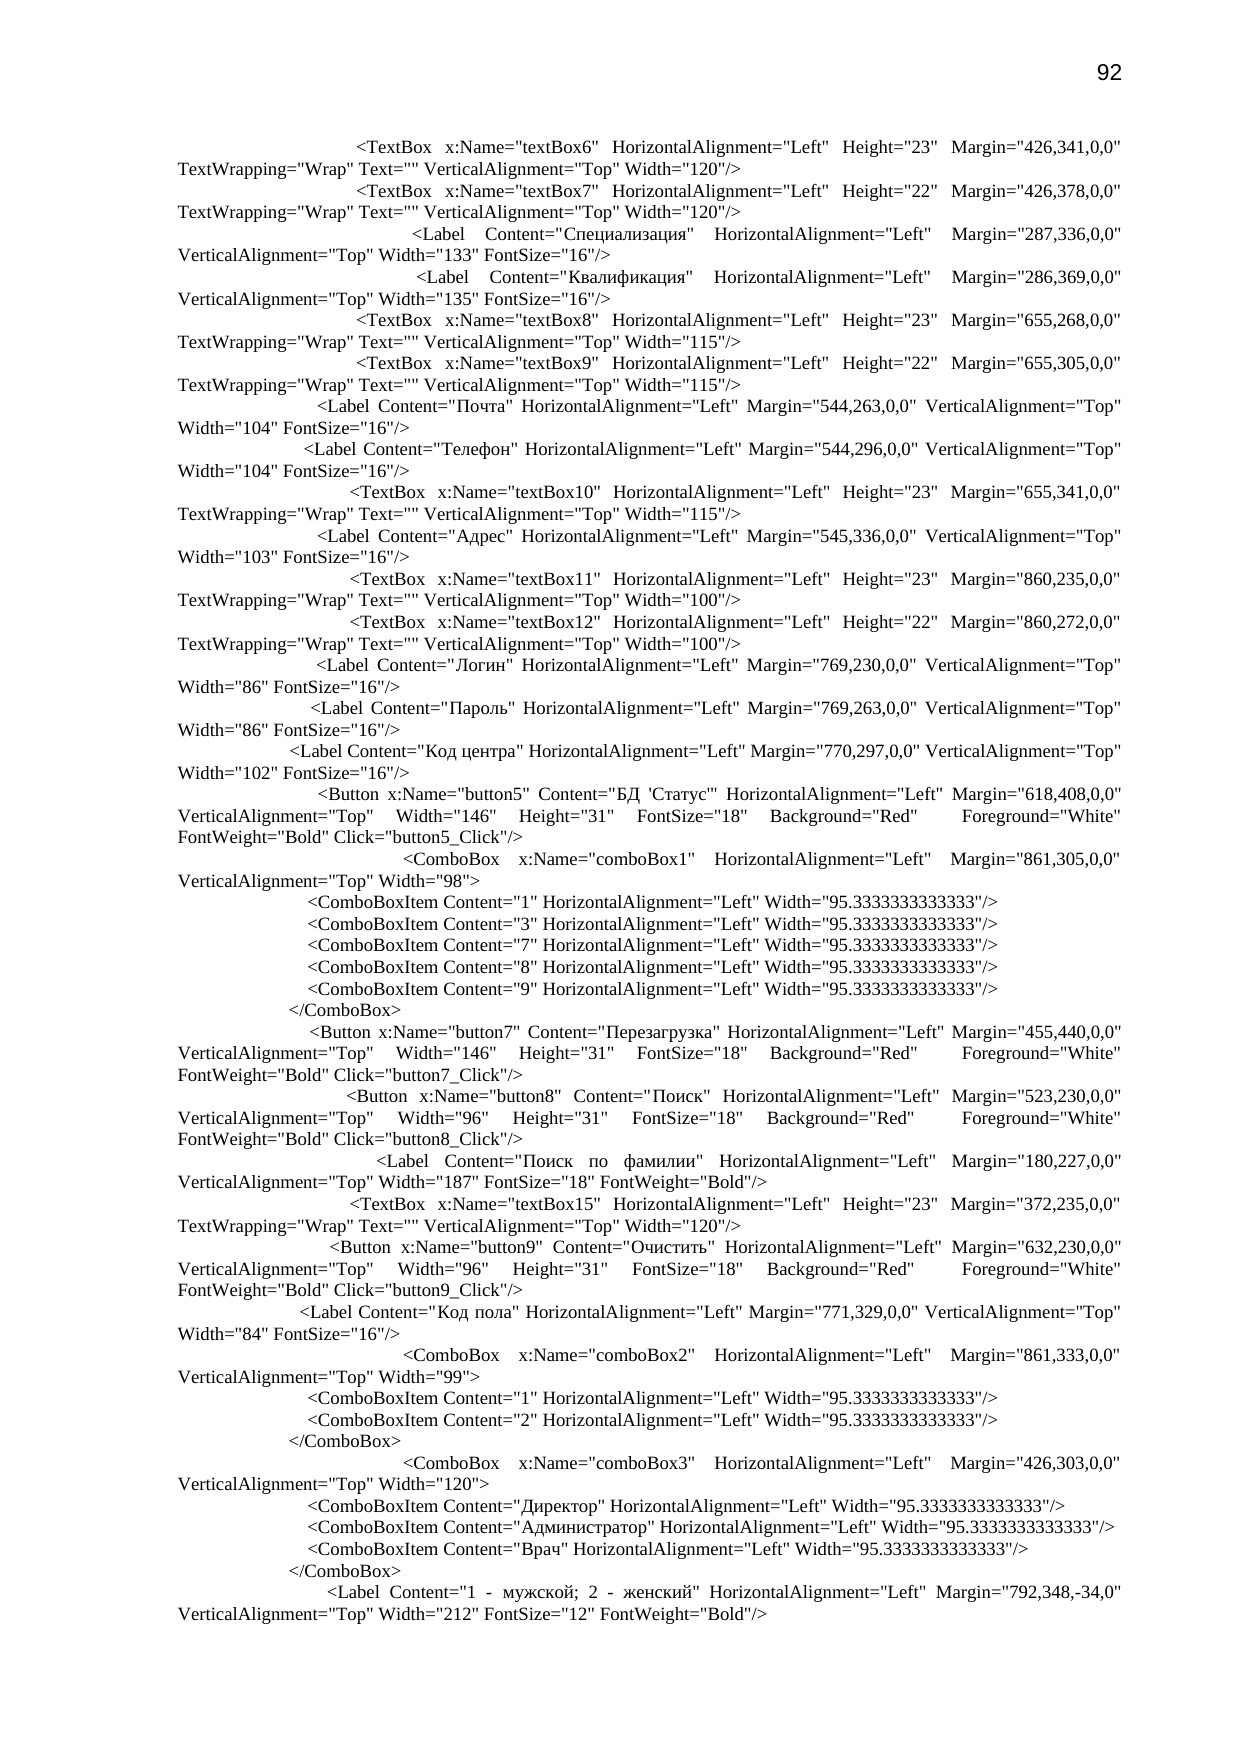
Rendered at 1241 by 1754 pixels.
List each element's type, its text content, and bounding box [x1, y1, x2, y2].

text <TextBox x:Name="textBox11" HorizontalAlignment="Left" Height="23" Margin="860,235,0,0" TextWrapping="Wrap" Text="" VerticalAlignment="Top" Width="100"/> [177, 568, 1122, 611]
text <Button x:Name="button5" Content="БД 'Статус'" HorizontalAlignment="Left" Margin="618,408,0,0" VerticalAlignment="Top" Width="146" Height="31" FontSize="18" Background="Red" Foreground="White" FontWeight="Bold" Click="button5_Click"/> [177, 783, 1122, 848]
text <Label Content="Поиск по фамилии" HorizontalAlignment="Left" Margin="180,227,0,0" VerticalAlignment="Top" Width="187" FontSize="18" FontWeight="Bold"/> [177, 1150, 1122, 1193]
text </ComboBox> [177, 999, 1122, 1021]
text <TextBox x:Name="textBox6" HorizontalAlignment="Left" Height="23" Margin="426,341,0,0" TextWrapping="Wrap" Text="" VerticalAlignment="Top" Width="120"/> [177, 136, 1122, 179]
text <TextBox x:Name="textBox9" HorizontalAlignment="Left" Height="22" Margin="655,305,0,0" TextWrapping="Wrap" Text="" VerticalAlignment="Top" Width="115"/> [177, 352, 1122, 395]
text <Label Content="Пароль" HorizontalAlignment="Left" Margin="769,263,0,0" VerticalAlignment="Top" Width="86" FontSize="16"/> [177, 697, 1122, 740]
text <Label Content="Код пола" HorizontalAlignment="Left" Margin="771,329,0,0" VerticalAlignment="Top" Width="84" FontSize="16"/> [177, 1301, 1122, 1344]
text <Label Content="Адрес" HorizontalAlignment="Left" Margin="545,336,0,0" VerticalAlignment="Top" Width="103" FontSize="16"/> [177, 524, 1122, 568]
text <TextBox x:Name="textBox10" HorizontalAlignment="Left" Height="23" Margin="655,341,0,0" TextWrapping="Wrap" Text="" VerticalAlignment="Top" Width="115"/> [177, 481, 1122, 524]
text <Label Content="Квалификация" HorizontalAlignment="Left" Margin="286,369,0,0" VerticalAlignment="Top" Width="135" FontSize="16"/> [177, 266, 1122, 309]
text <TextBox x:Name="textBox8" HorizontalAlignment="Left" Height="23" Margin="655,268,0,0" TextWrapping="Wrap" Text="" VerticalAlignment="Top" Width="115"/> [177, 309, 1122, 352]
text <ComboBoxItem Content="Врач" HorizontalAlignment="Left" Width="95.3333333333333"/> [177, 1538, 1122, 1559]
text <Button x:Name="button7" Content="Перезагрузка" HorizontalAlignment="Left" Margin="455,440,0,0" VerticalAlignment="Top" Width="146" Height="31" FontSize="18" Background="Red" Foreground="White" FontWeight="Bold" Click="button7_Click"/> [177, 1021, 1122, 1085]
text <Label Content="1 - мужской; 2 - женский" HorizontalAlignment="Left" Margin="792,348,-34,0" VerticalAlignment="Top" Width="212" FontSize="12" FontWeight="Bold"/> [177, 1581, 1122, 1624]
text <ComboBoxItem Content="1" HorizontalAlignment="Left" Width="95.3333333333333"/> [177, 891, 1122, 913]
text <ComboBoxItem Content="8" HorizontalAlignment="Left" Width="95.3333333333333"/> [177, 956, 1122, 977]
text <ComboBoxItem Content="3" HorizontalAlignment="Left" Width="95.3333333333333"/> [177, 913, 1122, 934]
text <Label Content="Почта" HorizontalAlignment="Left" Margin="544,263,0,0" VerticalAlignment="Top" Width="104" FontSize="16"/> [177, 395, 1122, 438]
text <ComboBoxItem Content="Администратор" HorizontalAlignment="Left" Width="95.3333333333333"/> [177, 1516, 1122, 1538]
text </ComboBox> [177, 1430, 1122, 1452]
text <ComboBoxItem Content="7" HorizontalAlignment="Left" Width="95.3333333333333"/> [177, 934, 1122, 956]
text <TextBox x:Name="textBox15" HorizontalAlignment="Left" Height="23" Margin="372,235,0,0" TextWrapping="Wrap" Text="" VerticalAlignment="Top" Width="120"/> [177, 1193, 1122, 1236]
text </ComboBox> [177, 1559, 1122, 1581]
text <Button x:Name="button8" Content="Поиск" HorizontalAlignment="Left" Margin="523,230,0,0" VerticalAlignment="Top" Width="96" Height="31" FontSize="18" Background="Red" Foreground="White" FontWeight="Bold" Click="button8_Click"/> [177, 1085, 1122, 1150]
text <ComboBox x:Name="comboBox2" HorizontalAlignment="Left" Margin="861,333,0,0" VerticalAlignment="Top" Width="99"> [177, 1344, 1122, 1387]
text <ComboBox x:Name="comboBox3" HorizontalAlignment="Left" Margin="426,303,0,0" VerticalAlignment="Top" Width="120"> [177, 1452, 1122, 1495]
text <ComboBox x:Name="comboBox1" HorizontalAlignment="Left" Margin="861,305,0,0" VerticalAlignment="Top" Width="98"> [177, 848, 1122, 891]
text <ComboBoxItem Content="1" HorizontalAlignment="Left" Width="95.3333333333333"/> [177, 1387, 1122, 1409]
text <Label Content="Логин" HorizontalAlignment="Left" Margin="769,230,0,0" VerticalAlignment="Top" Width="86" FontSize="16"/> [177, 654, 1122, 697]
text <TextBox x:Name="textBox12" HorizontalAlignment="Left" Height="22" Margin="860,272,0,0" TextWrapping="Wrap" Text="" VerticalAlignment="Top" Width="100"/> [177, 611, 1122, 654]
text <ComboBoxItem Content="2" HorizontalAlignment="Left" Width="95.3333333333333"/> [177, 1409, 1122, 1430]
text <TextBox x:Name="textBox7" HorizontalAlignment="Left" Height="22" Margin="426,378,0,0" TextWrapping="Wrap" Text="" VerticalAlignment="Top" Width="120"/> [177, 179, 1122, 223]
text <ComboBoxItem Content="Директор" HorizontalAlignment="Left" Width="95.3333333333333"/> [177, 1495, 1122, 1516]
text <ComboBoxItem Content="9" HorizontalAlignment="Left" Width="95.3333333333333"/> [177, 977, 1122, 999]
text <Label Content="Специализация" HorizontalAlignment="Left" Margin="287,336,0,0" VerticalAlignment="Top" Width="133" FontSize="16"/> [177, 223, 1122, 266]
text <Button x:Name="button9" Content="Очистить" HorizontalAlignment="Left" Margin="632,230,0,0" VerticalAlignment="Top" Width="96" Height="31" FontSize="18" Background="Red" Foreground="White" FontWeight="Bold" Click="button9_Click"/> [177, 1236, 1122, 1301]
text <Label Content="Телефон" HorizontalAlignment="Left" Margin="544,296,0,0" VerticalAlignment="Top" Width="104" FontSize="16"/> [177, 438, 1122, 481]
text <Label Content="Код центра" HorizontalAlignment="Left" Margin="770,297,0,0" VerticalAlignment="Top" Width="102" FontSize="16"/> [177, 740, 1122, 783]
